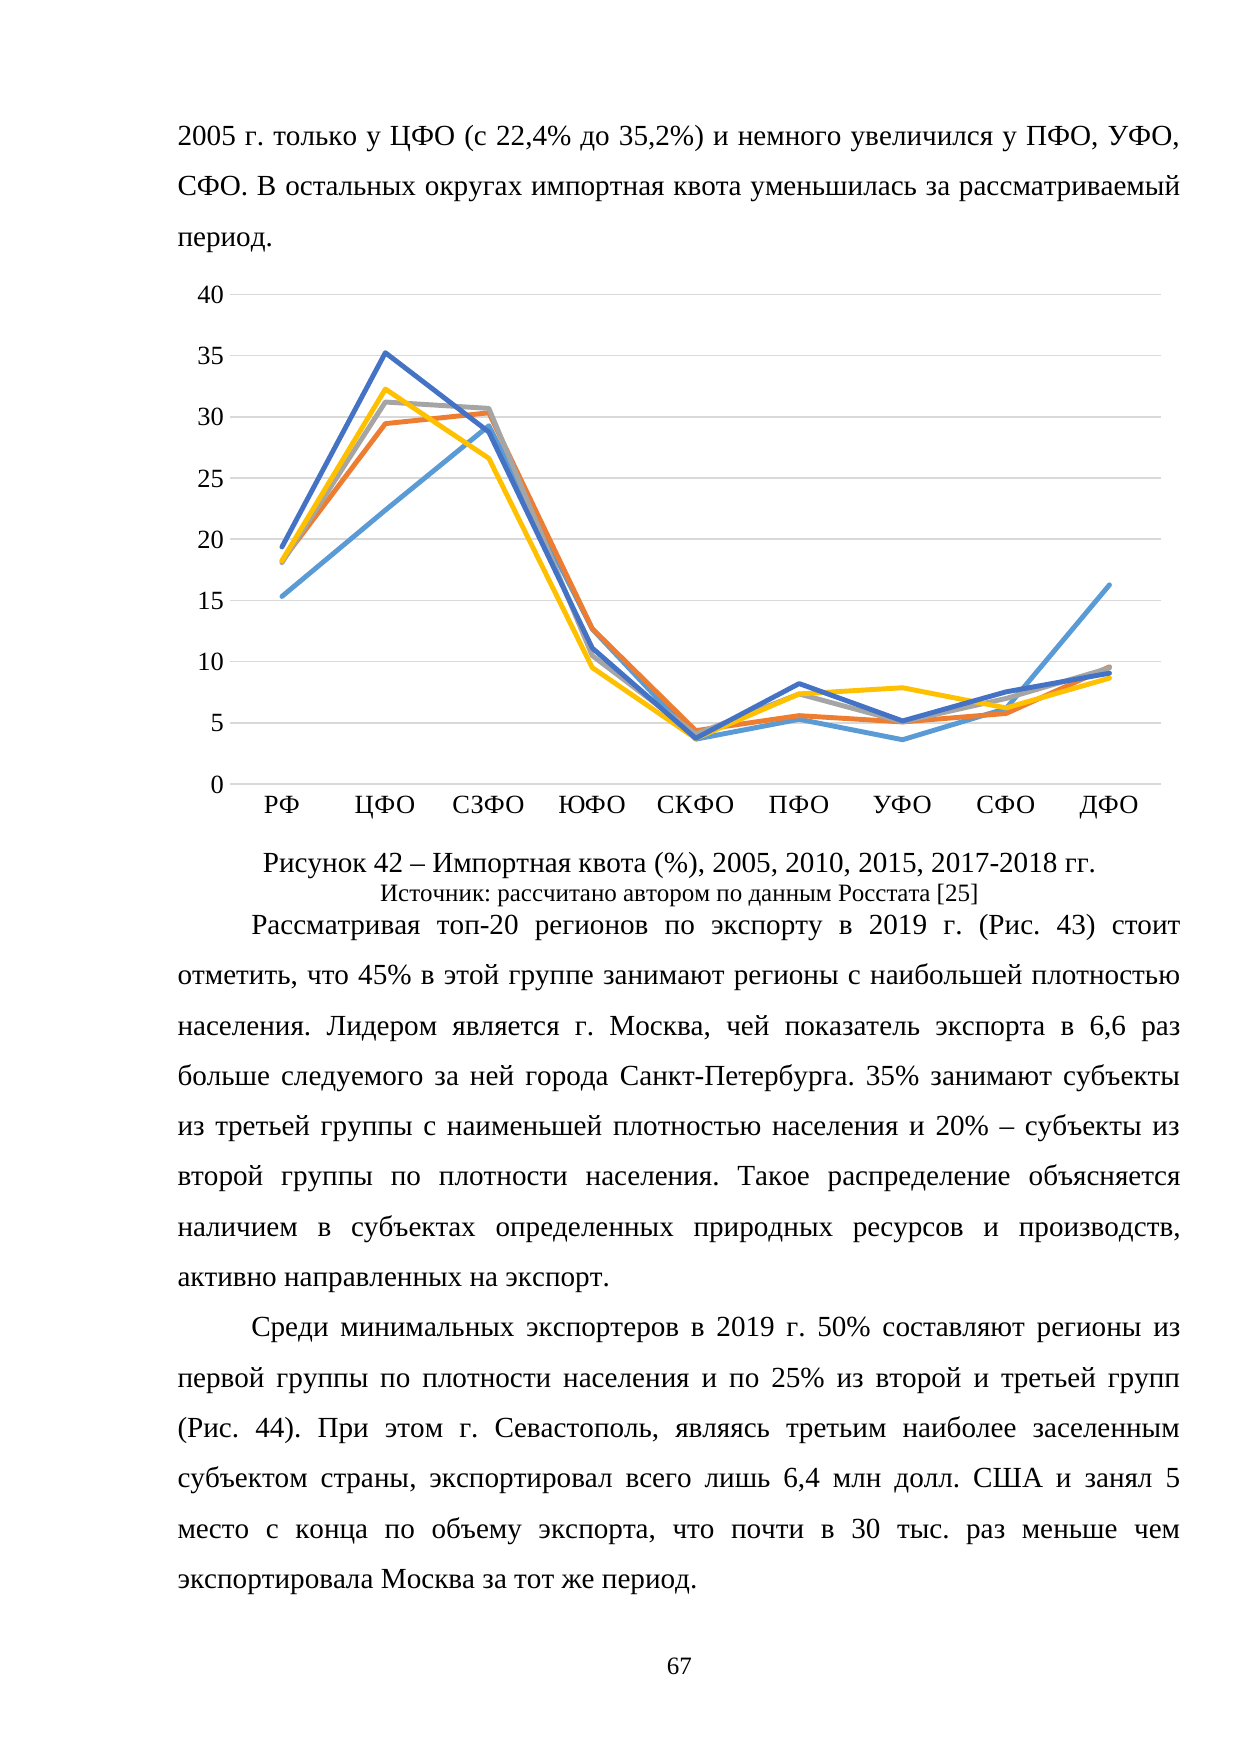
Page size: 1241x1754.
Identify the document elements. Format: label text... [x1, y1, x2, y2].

text Среди минимальных экспортеров в 2019 г. 50% составляют регионы из первой группы по плотности населения и по 25% из второй и третьей групп (Рис. 44). При этом г. Севастополь, являясь третьим наиболее заселенным субъектом страны, экспортировал всего лишь 6,4 млн долл. США и занял 5 место с конца по объему экспорта, что почти в 30 тыс. раз меньше чем экспортировала Москва за тот же период. [177, 1309, 1181, 1594]
text Рассматривая топ-20 регионов по экспорту в 2019 г. (Рис. 43) стоит отметить, что 45% в этой группе занимают регионы с наибольшей плотностью населения. Лидером является г. Москва, чей показатель экспорта в 6,6 раз больше следуемого за ней города Санкт-Петербурга. 35% занимают субъекты из третьей группы с наименьшей плотностью населения и 20% – субъекты из второй группы по плотности населения. Такое распределение объясняется наличием в субъектах определенных природных ресурсов и производств, активно направленных на экспорт. [177, 907, 1181, 1293]
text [177, 118, 1181, 252]
text Источник: рассчитано автором по данным Росстата [25] [177, 878, 1181, 907]
text Рисунок 42 – Импортная квота (%), 2005, 2010, 2015, 2017-2018 гг. [177, 845, 1181, 878]
